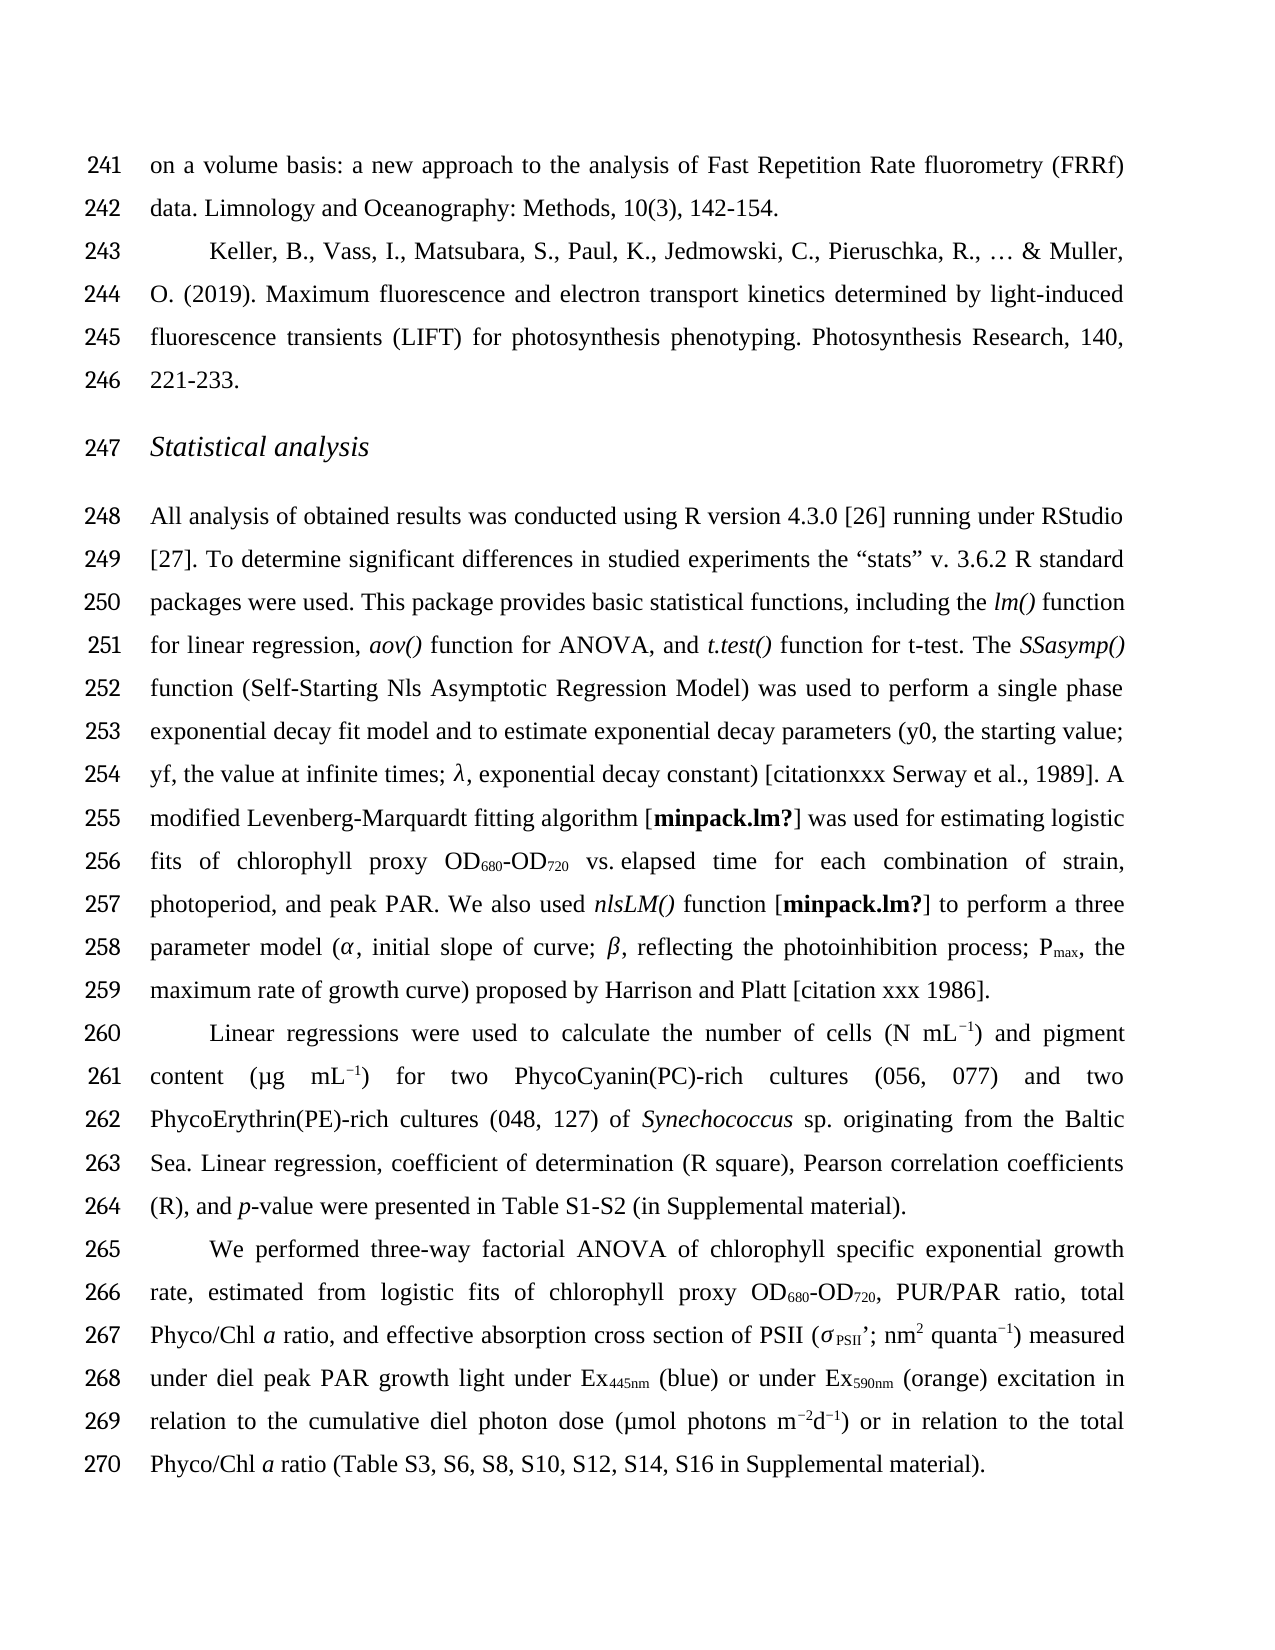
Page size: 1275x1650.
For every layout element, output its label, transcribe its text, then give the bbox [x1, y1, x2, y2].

text We performed three-way factorial ANOVA of chlorophyll specific exponential growth rate, estimated from logistic fits of chlorophyll proxy OD680-OD720, PUR/PAR ratio, total Phyco/Chl a ratio, and effective absorption cross section of PSII (PSII’; nm2 quanta−1) measured under diel peak PAR growth light under Ex445nm (blue) or under Ex590nm (orange) excitation in relation to the cumulative diel photon dose (µmol photons m−2d−1) or in relation to the total Phyco/Chl a ratio (Table S3, S6, S8, S10, S12, S14, S16 in Supplemental material). [150, 1234, 1125, 1478]
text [150, 150, 1125, 222]
subtitle Statistical analysis [150, 429, 1125, 463]
text Keller, B., Vass, I., Matsubara, S., Paul, K., Jedmowski, C., Pieruschka, R., … & Muller, O. (2019). Maximum fluorescence and electron transport kinetics determined by light-induced fluorescence transients (LIFT) for photosynthesis phenotyping. Photosynthesis Research, 140, 221-233. [150, 236, 1125, 394]
text All analysis of obtained results was conducted using R version 4.3.0 [26] running under RStudio [27]. To determine significant differences in studied experiments the “stats” v. 3.6.2 R standard packages were used. This package provides basic statistical functions, including the lm() function for linear regression, aov() function for ANOVA, and t.test() function for t-test. The SSasymp() function (Self-Starting Nls Asymptotic Regression Model) was used to perform a single phase exponential decay fit model and to estimate exponential decay parameters (y0, the starting value; yf, the value at infinite times; , exponential decay constant) [citationxxx Serway et al., 1989]. A modified Levenberg-Marquardt fitting algorithm [minpack.lm?] was used for estimating logistic fits of chlorophyll proxy OD680-OD720 vs. elapsed time for each combination of strain, photoperiod, and peak PAR. We also used nlsLM() function [minpack.lm?] to perform a three parameter model (, initial slope of curve; , reflecting the photoinhibition process; Pmax, the maximum rate of growth curve) proposed by Harrison and Platt [citation xxx 1986]. [150, 501, 1125, 1004]
text Linear regressions were used to calculate the number of cells (N mL−1) and pigment content (µg mL−1) for two PhycoCyanin(PC)-rich cultures (056, 077) and two PhycoErythrin(PE)-rich cultures (048, 127) of Synechococcus sp. originating from the Baltic Sea. Linear regression, coefficient of determination (R square), Pearson correlation coefficients (R), and p-value were presented in Table S1-S2 (in Supplemental material). [150, 1018, 1125, 1219]
